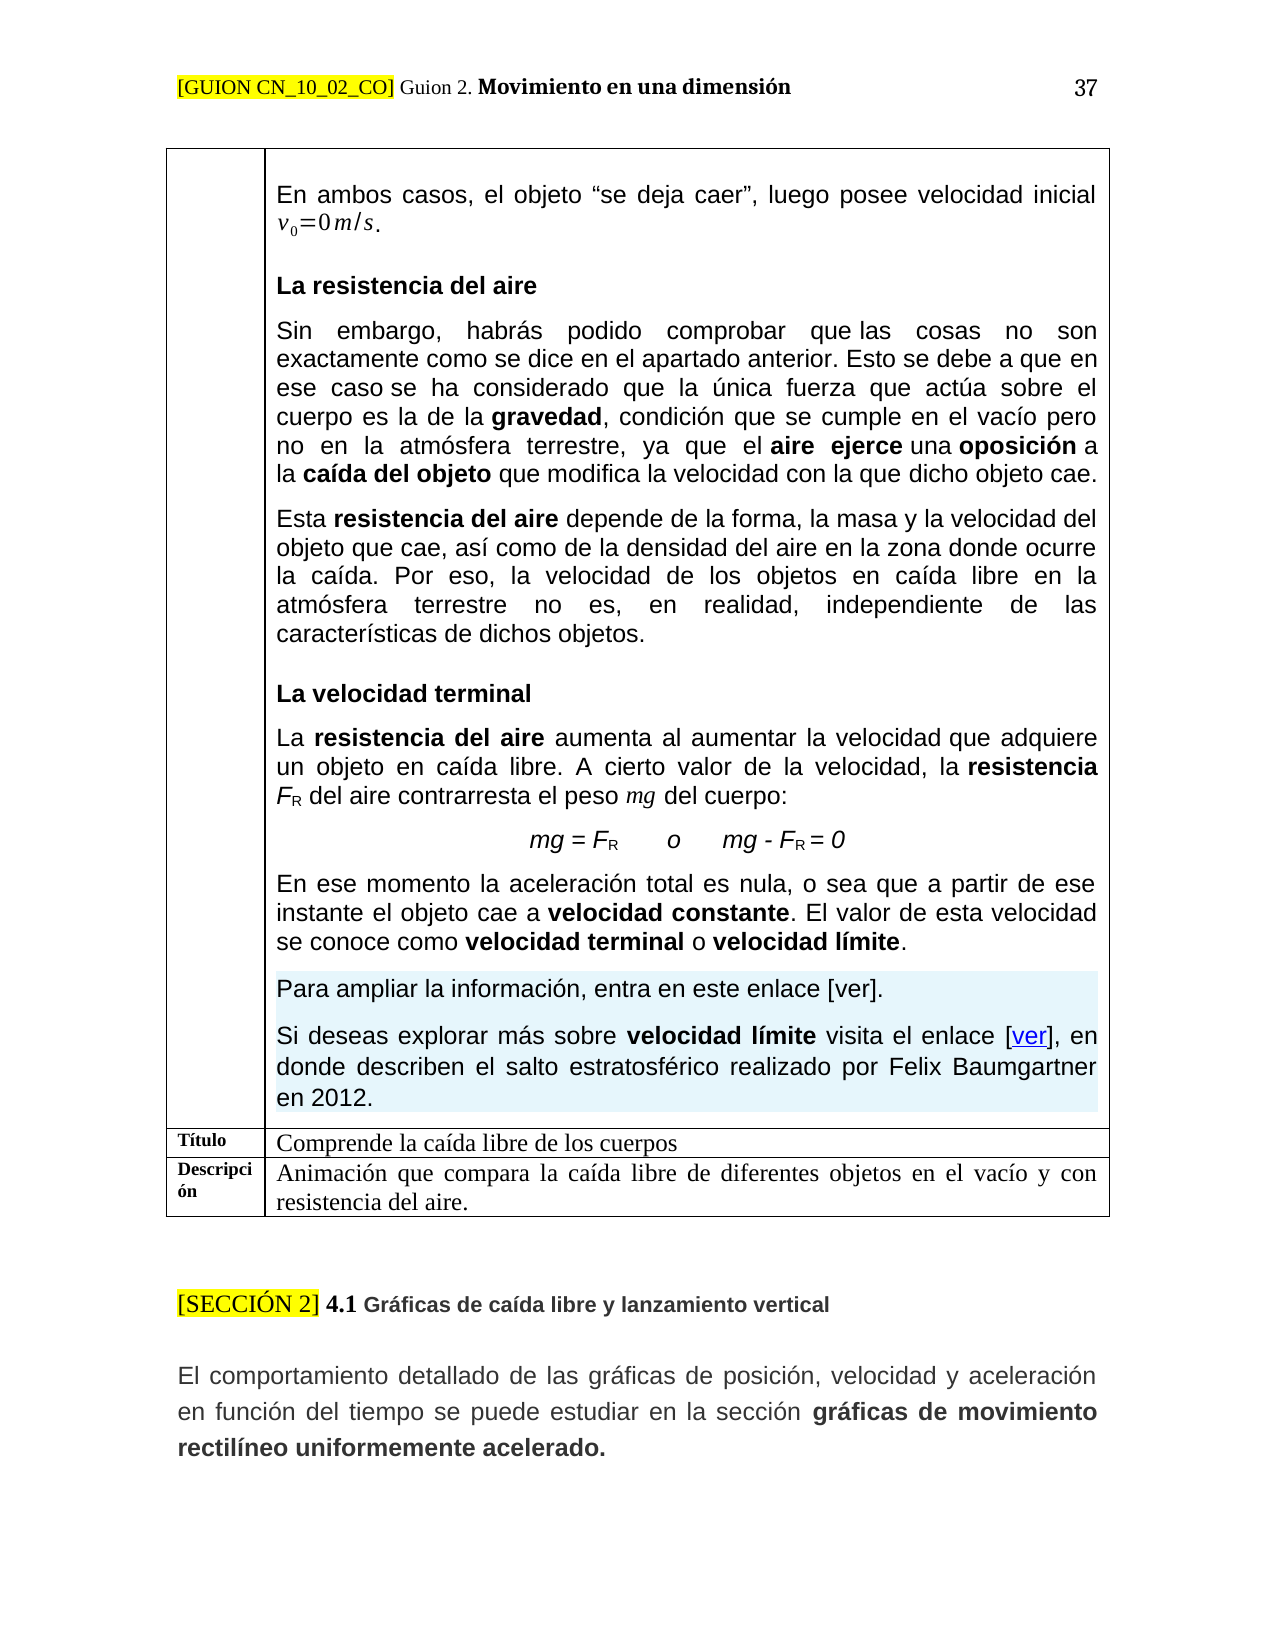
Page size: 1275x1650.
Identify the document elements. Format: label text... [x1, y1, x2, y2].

text El comportamiento detallado de las gráficas de posición, velocidad y aceleración en función del tiempo se puede estudiar en la sección gráficas de movimiento rectilíneo uniformemente acelerado. [177, 1353, 1098, 1461]
text [SECCIÓN 2] 4.1 Gráficas de caída libre y lanzamiento vertical [319, 1289, 1098, 1317]
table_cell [167, 149, 264, 1127]
table_cell Descripción [167, 1158, 264, 1216]
table_cell Animación que compara la caída libre de diferentes objetos en el vacío y con resistencia del aire. [266, 1158, 1109, 1216]
table_cell Título [167, 1129, 264, 1157]
table_cell Comprende la caída libre de los cuerpos [266, 1129, 1109, 1157]
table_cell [266, 149, 1109, 1127]
